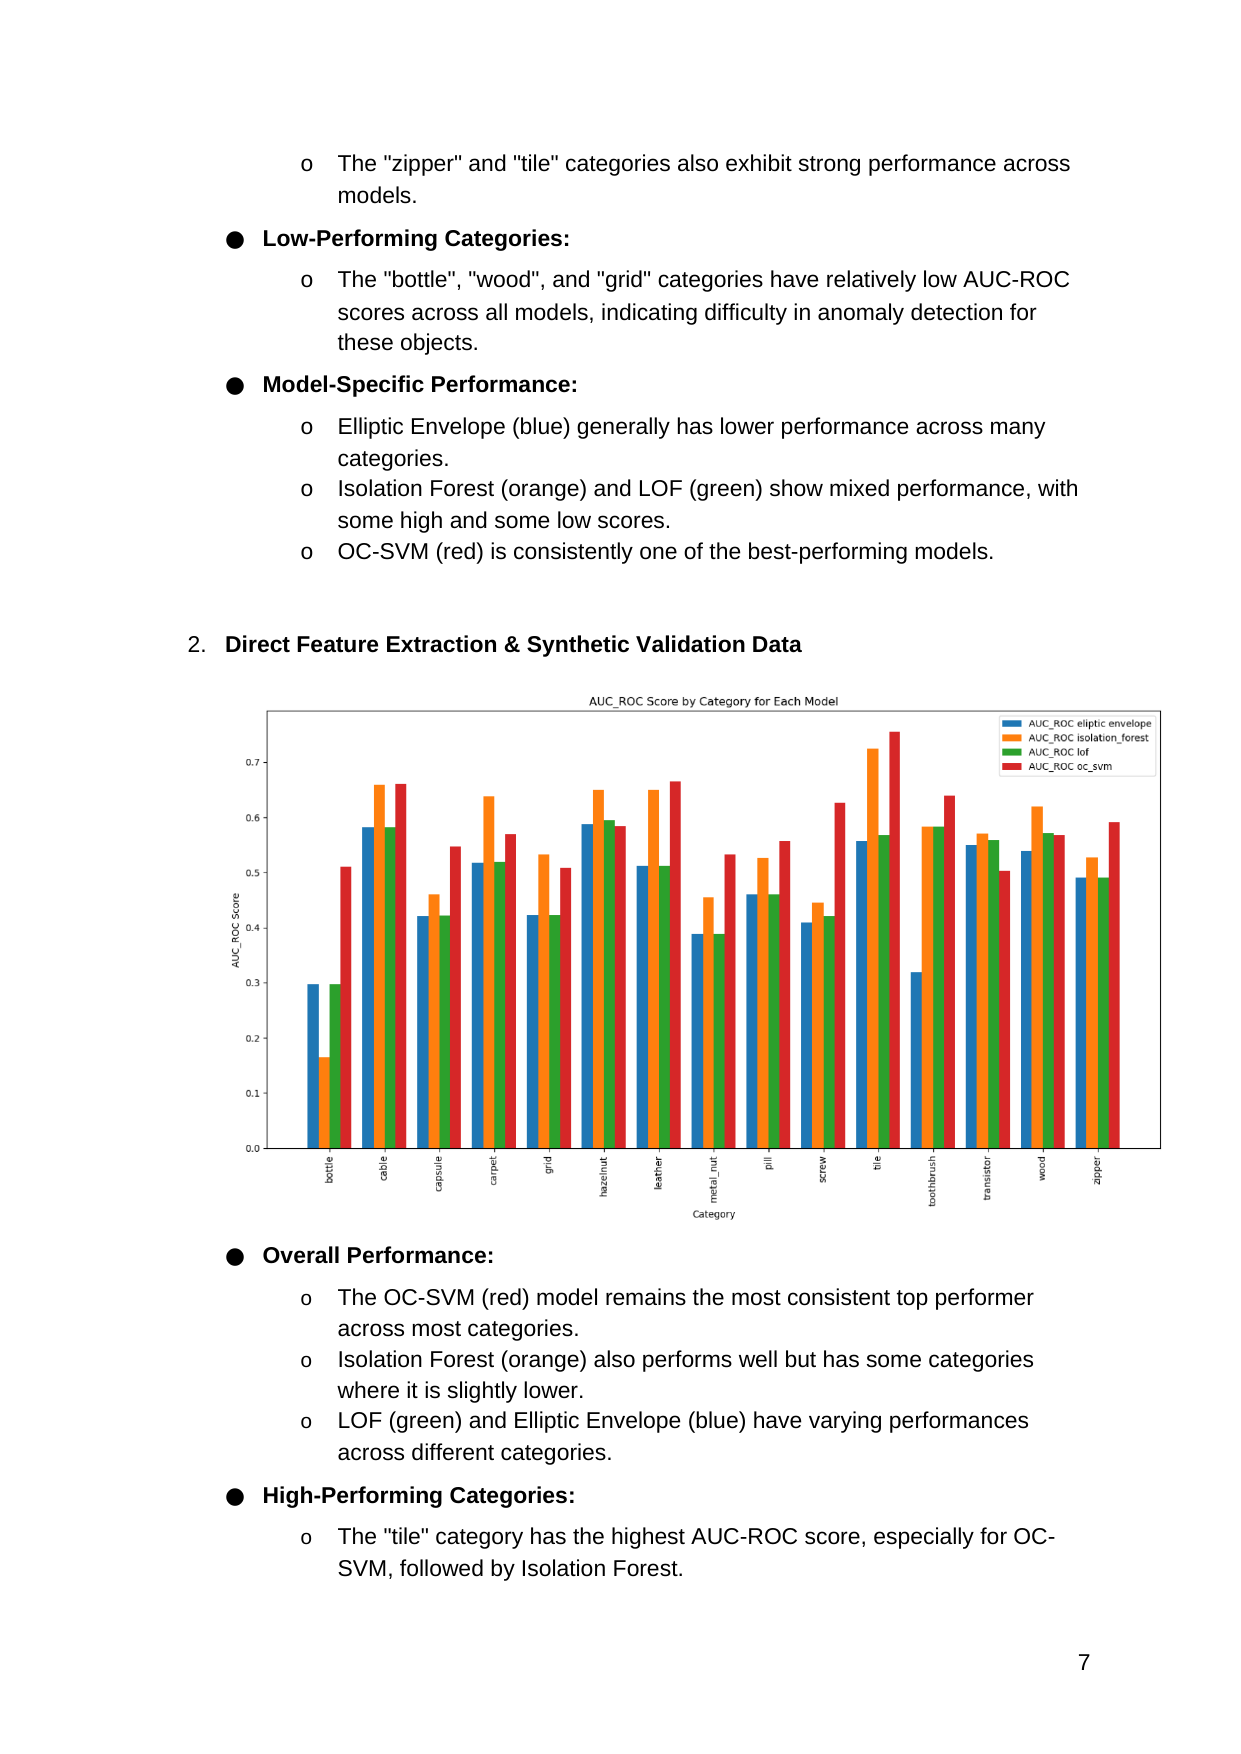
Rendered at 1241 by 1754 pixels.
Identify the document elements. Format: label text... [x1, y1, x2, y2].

list The "tile" category has the highest AUC-ROC score, especially for OC-SVM, followed by Isolation Forest. [300, 1523, 1090, 1581]
list Model-Specific Performance: [225, 359, 1090, 406]
list The "zipper" and "tile" categories also exhibit strong performance across models. [300, 150, 1090, 208]
list Elliptic Envelope (blue) generally has lower performance across many categories. [300, 413, 1090, 471]
list The "bottle", "wood", and "grid" categories have relatively low AUC-ROC scores across all models, indicating difficulty in anomaly detection for these objects. [300, 266, 1090, 355]
list Isolation Forest (orange) and LOF (green) show mixed performance, with some high and some low scores. [300, 475, 1090, 534]
list Overall Performance: [225, 1230, 1090, 1277]
list OC-SVM (red) is consistently one of the best-performing models. [300, 538, 1090, 566]
list LOF (green) and Elliptic Envelope (blue) have varying performances across different categories. [300, 1407, 1090, 1465]
picture [225, 691, 1166, 1226]
list The OC-SVM (red) model remains the most consistent top performer across most categories. [300, 1284, 1090, 1342]
list Low-Performing Categories: [225, 212, 1090, 259]
list Direct Feature Extraction & Synthetic Validation Data [187, 631, 1090, 657]
list Isolation Forest (orange) also performs well but has some categories where it is slightly lower. [300, 1346, 1090, 1403]
list High-Performing Categories: [225, 1469, 1090, 1516]
